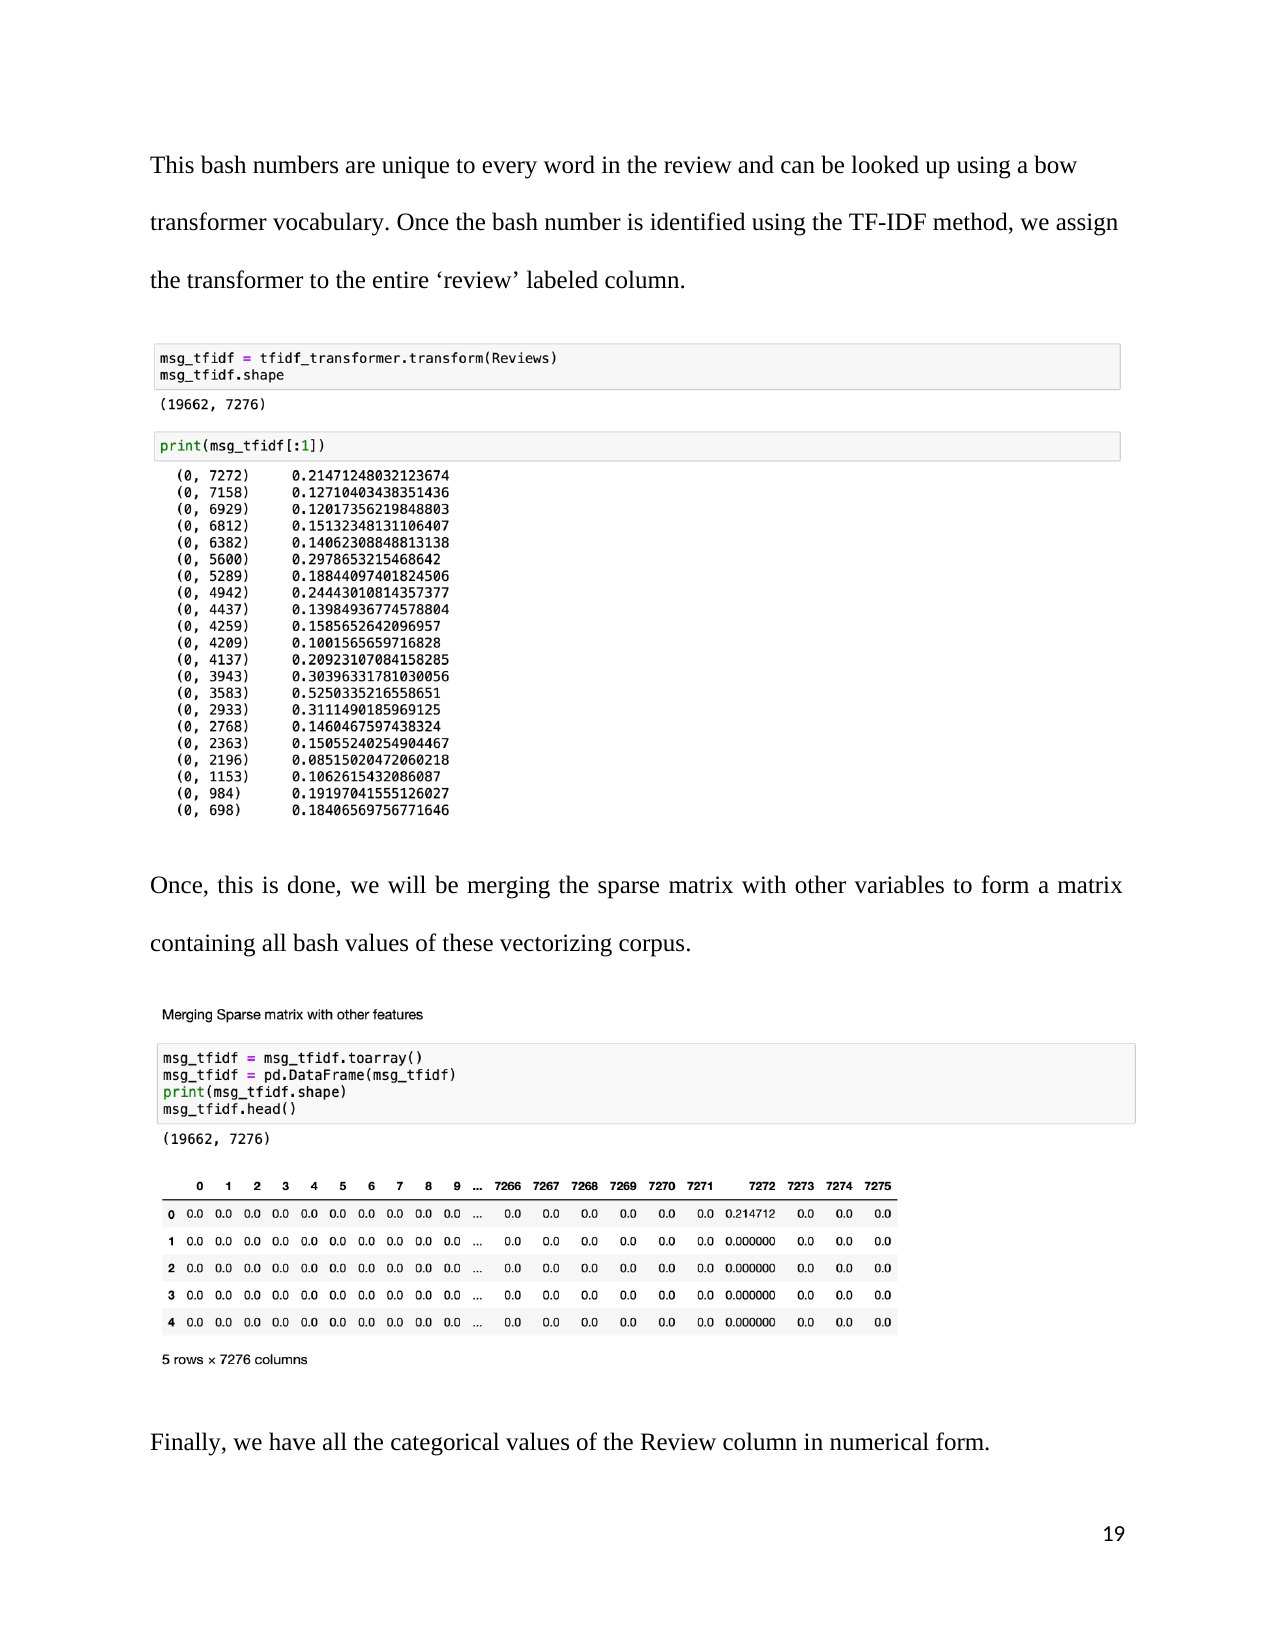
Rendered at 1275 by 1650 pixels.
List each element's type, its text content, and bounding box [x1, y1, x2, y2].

text Once, this is done, we will be merging the sparse matrix with other variables to form a matrix containing all bash values of these vectorizing corpus. [150, 870, 1125, 957]
picture [150, 339, 1125, 826]
text Finally, we have all the categorical values of the Review column in numerical form. [150, 1427, 1125, 1456]
picture [150, 1002, 1143, 1383]
text This bash numbers are unique to every word in the review and can be looked up using a bow transformer vocabulary. Once the bash number is identified using the TF-IDF method, we assign the transformer to the entire ‘review’ labeled column. [150, 150, 1125, 294]
